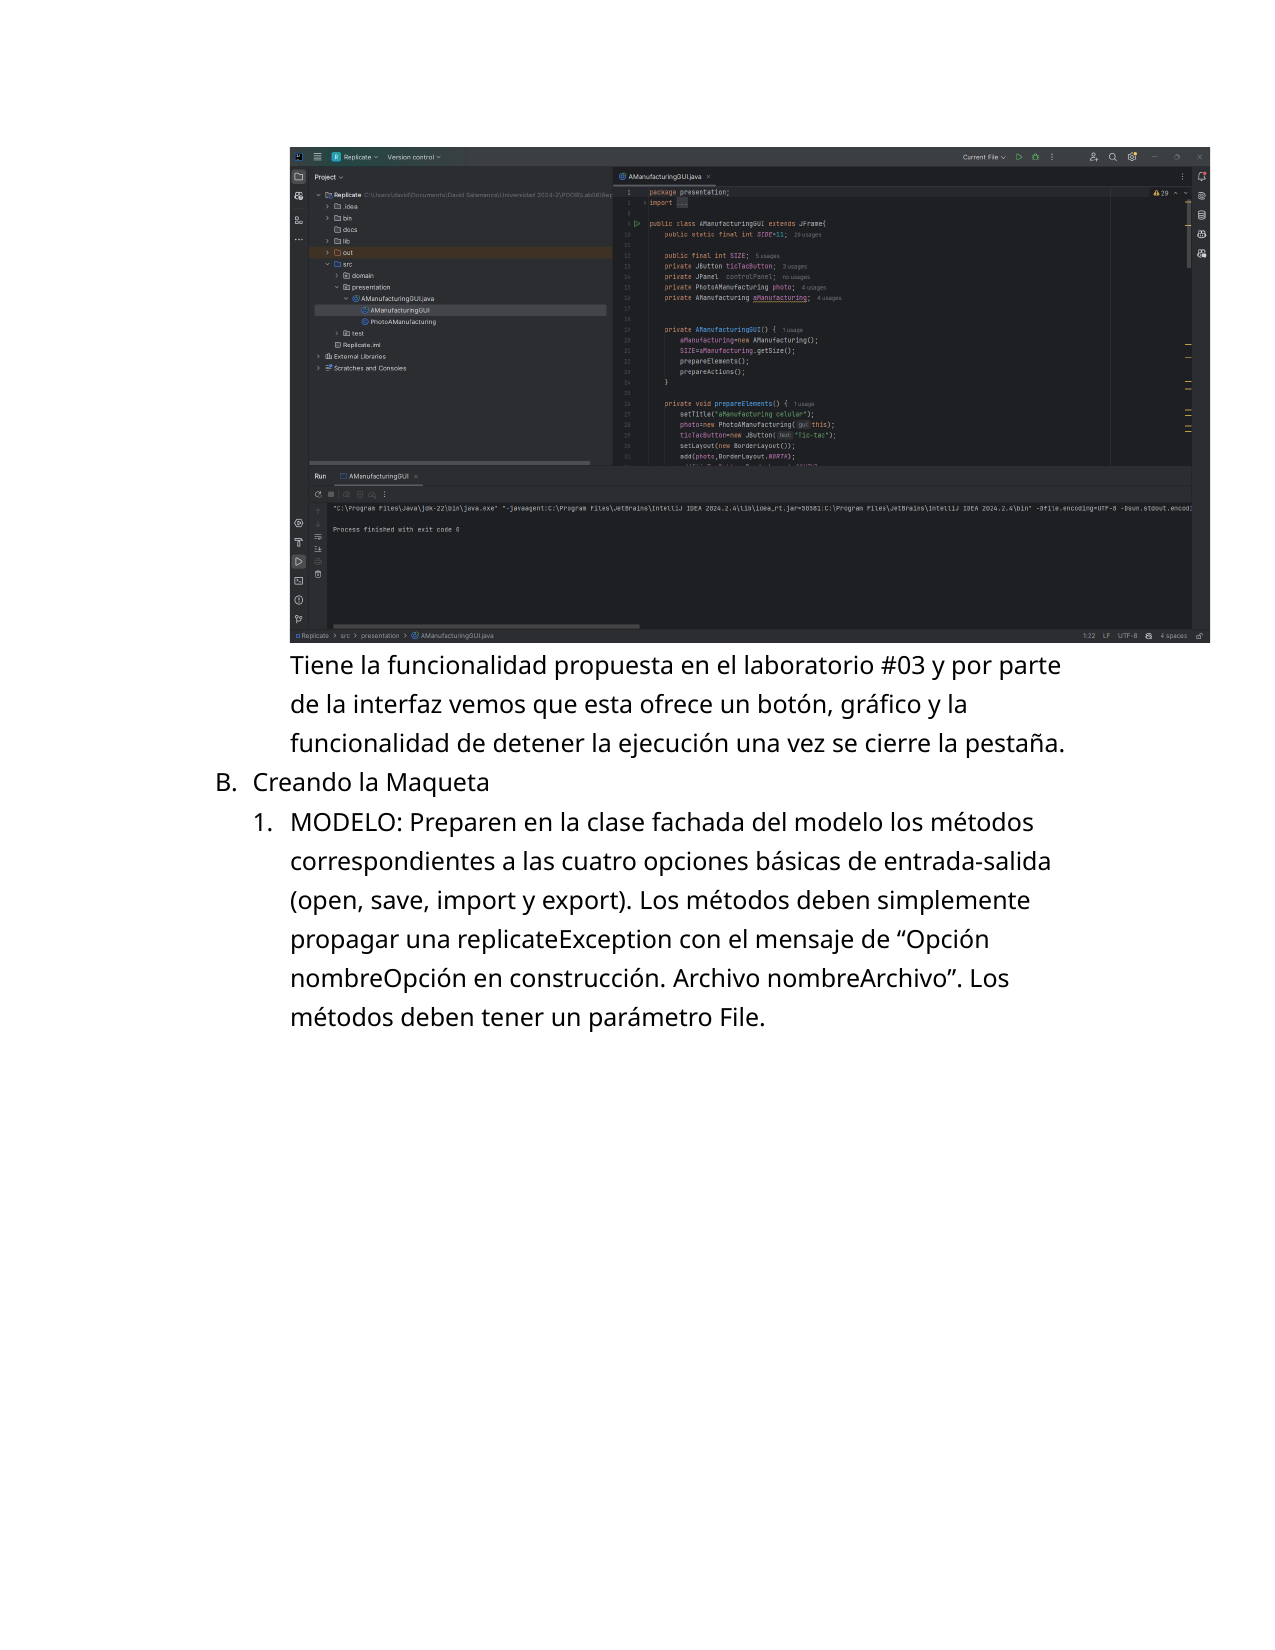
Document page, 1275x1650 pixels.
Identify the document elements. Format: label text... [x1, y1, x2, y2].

picture [289, 147, 1211, 643]
list MODELO: Preparen en la clase fachada del modelo los métodos correspondientes a las cuatro opciones básicas de entrada-salida (open, save, import y export). Los métodos deben simplemente propagar una replicateException con el mensaje de “Opción nombreOpción en construcción. Archivo nombreArchivo”. Los métodos deben tener un parámetro File. [252, 804, 1098, 1034]
list Tiene la funcionalidad propuesta en el laboratorio #03 y por parte de la interfaz vemos que esta ofrece un botón, gráfico y la funcionalidad de detener la ejecución una vez se cierre la pestaña. [290, 647, 1098, 760]
list Creando la Maqueta [215, 765, 1098, 799]
